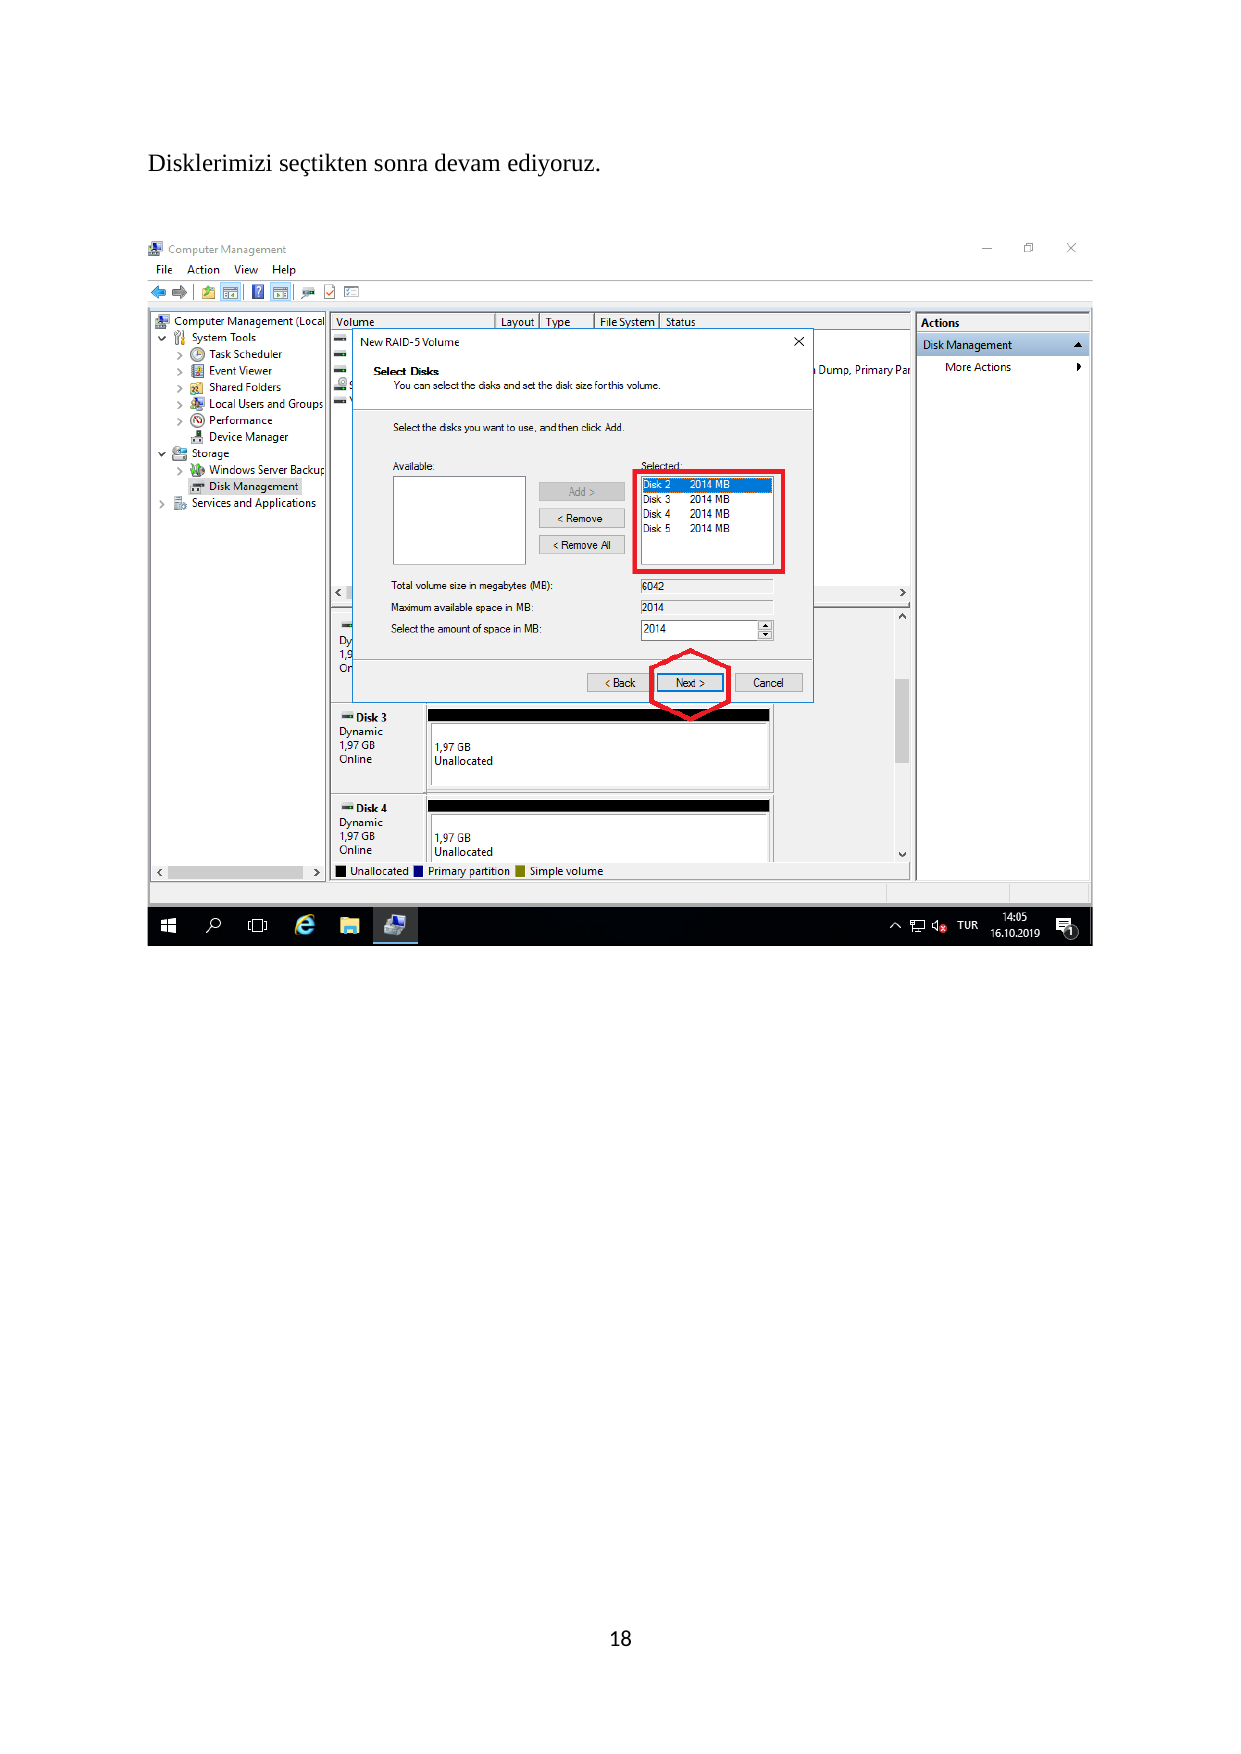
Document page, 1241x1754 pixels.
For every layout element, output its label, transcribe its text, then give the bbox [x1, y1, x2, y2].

text Disklerimizi seçtikten sonra devam ediyoruz. [148, 148, 1093, 176]
picture [147, 240, 1093, 946]
